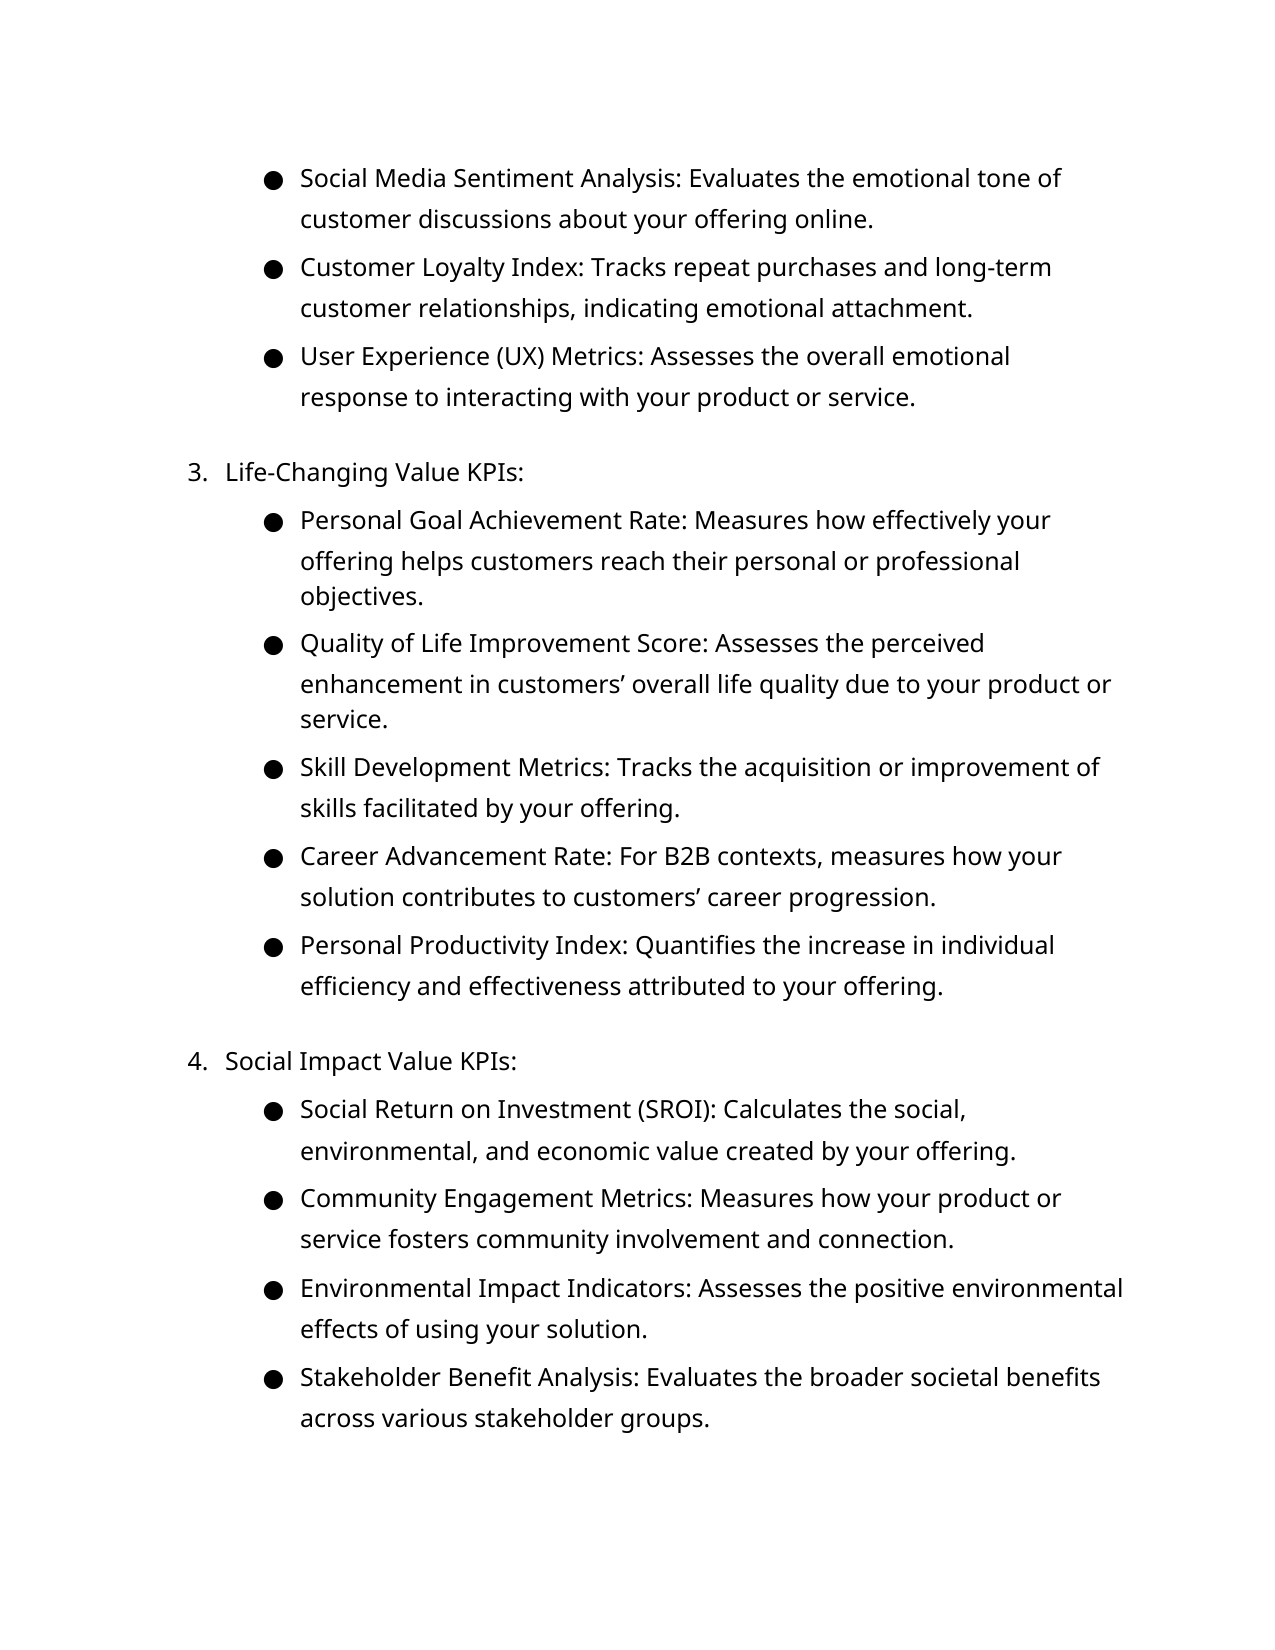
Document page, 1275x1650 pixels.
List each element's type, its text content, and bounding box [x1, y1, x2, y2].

list Social Impact Value KPIs: [187, 1044, 1125, 1078]
list Career Advancement Rate: For B2B contexts, measures how your solution contributes to customers’ career progression. [262, 828, 1125, 913]
list Quality of Life Improvement Score: Assesses the perceived enhancement in customers’ overall life quality due to your product or service. [262, 616, 1125, 735]
list Life-Changing Value KPIs: [187, 455, 1125, 489]
list User Experience (UX) Metrics: Assesses the overall emotional response to interacting with your product or service. [262, 328, 1125, 413]
list Skill Development Metrics: Tracks the acquisition or improvement of skills facilitated by your offering. [262, 739, 1125, 824]
list Personal Productivity Index: Quantifies the increase in individual efficiency and effectiveness attributed to your offering. [262, 917, 1125, 1002]
list Environmental Impact Indicators: Assesses the positive environmental effects of using your solution. [262, 1260, 1125, 1345]
list Customer Loyalty Index: Tracks repeat purchases and long-term customer relationships, indicating emotional attachment. [262, 239, 1125, 324]
list Social Media Sentiment Analysis: Evaluates the emotional tone of customer discussions about your offering online. [262, 150, 1125, 235]
list Personal Goal Achievement Rate: Measures how effectively your offering helps customers reach their personal or professional objectives. [262, 493, 1125, 612]
list Stakeholder Benefit Analysis: Evaluates the broader societal benefits across various stakeholder groups. [262, 1349, 1125, 1434]
list Social Return on Investment (SROI): Calculates the social, environmental, and economic value created by your offering. [262, 1082, 1125, 1167]
list Community Engagement Metrics: Measures how your product or service fosters community involvement and connection. [262, 1171, 1125, 1256]
